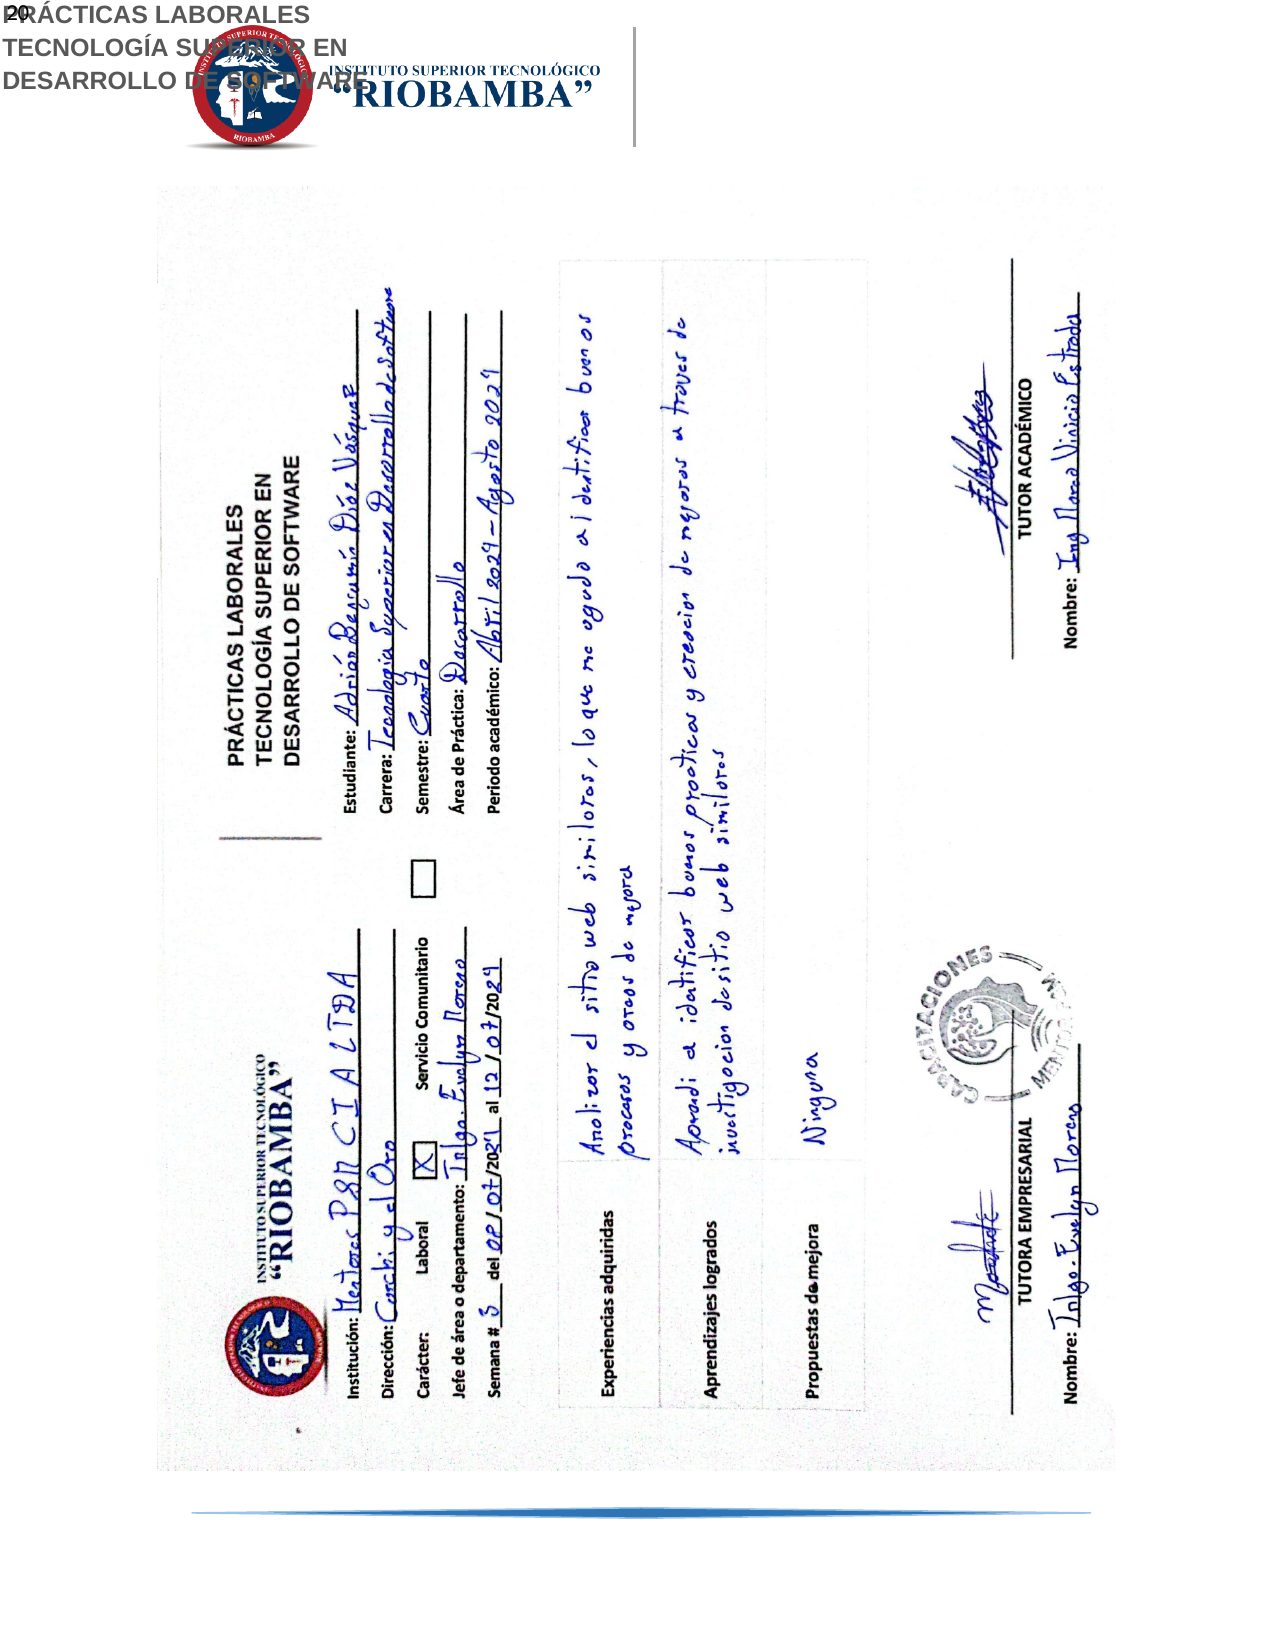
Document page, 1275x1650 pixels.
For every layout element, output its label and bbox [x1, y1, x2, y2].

picture [155, 186, 1114, 1467]
picture [179, 25, 600, 151]
picture [179, 48, 187, 54]
